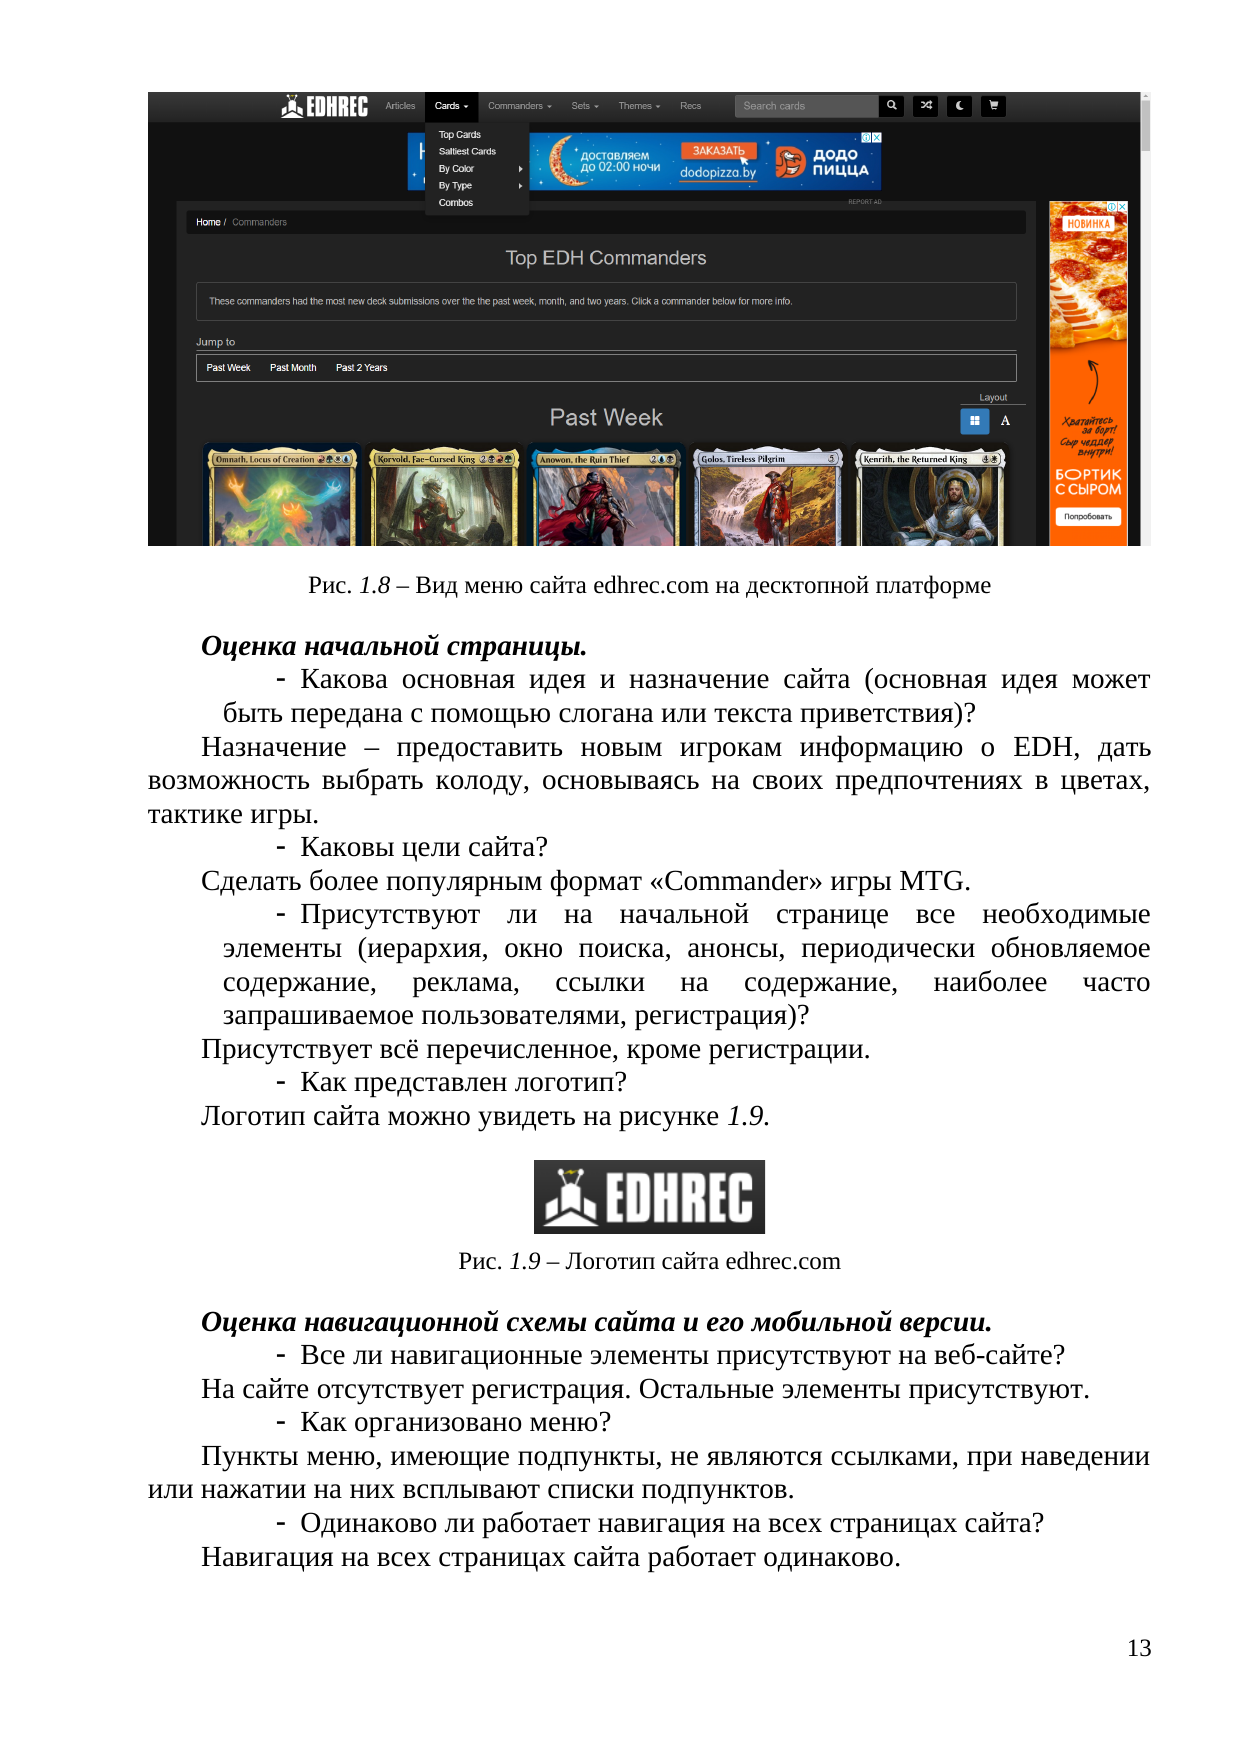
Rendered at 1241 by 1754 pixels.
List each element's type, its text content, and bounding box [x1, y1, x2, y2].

list Одинаково ли работает навигация на всех страницах сайта? [223, 1505, 1152, 1539]
list Все ли навигационные элементы присутствуют на веб-сайте? [223, 1337, 1152, 1371]
text Рис. 1.9 – Логотип сайта edhrec.com [148, 1246, 1152, 1274]
picture [534, 1160, 766, 1234]
text Пункты меню, имеющие подпункты, не являются ссылками, при наведении или нажатии на них всплывают списки подпунктов. [148, 1438, 1152, 1505]
text Логотип сайта можно увидеть на рисунке 1.9. [148, 1098, 1152, 1132]
list Как представлен логотип? [223, 1064, 1152, 1098]
text Рис. 1.8 – Вид меню сайта edhrec.com на десктопной платформе [148, 570, 1152, 599]
text Оценка навигационной схемы сайта и его мобильной версии. [148, 1304, 1152, 1337]
list Как организовано меню? [223, 1404, 1152, 1438]
text Назначение – предоставить новым игрокам информацию о EDH, дать возможность выбрать колоду, основываясь на своих предпочтениях в цветах, тактике игры. [148, 729, 1152, 829]
text Сделать более популярным формат «Commander» игры MTG. [148, 863, 1152, 897]
text Присутствует всё перечисленное, кроме регистрации. [148, 1031, 1152, 1064]
list Каковы цели сайта? [223, 829, 1152, 863]
picture [148, 92, 1151, 546]
text Оценка начальной страницы. [148, 628, 1152, 662]
list Присутствуют ли на начальной странице все необходимые элементы (иерархия, окно поиска, анонсы, периодически обновляемое содержание, реклама, ссылки на содержание, наиболее часто запрашиваемое пользователями, регистрация)? [223, 897, 1152, 1031]
text На сайте отсутствует регистрация. Остальные элементы присутствуют. [148, 1371, 1152, 1404]
text Навигация на всех страницах сайта работает одинаково. [148, 1539, 1152, 1572]
list Какова основная идея и назначение сайта (основная идея может быть передана с помощью слогана или текста приветствия)? [223, 662, 1152, 729]
